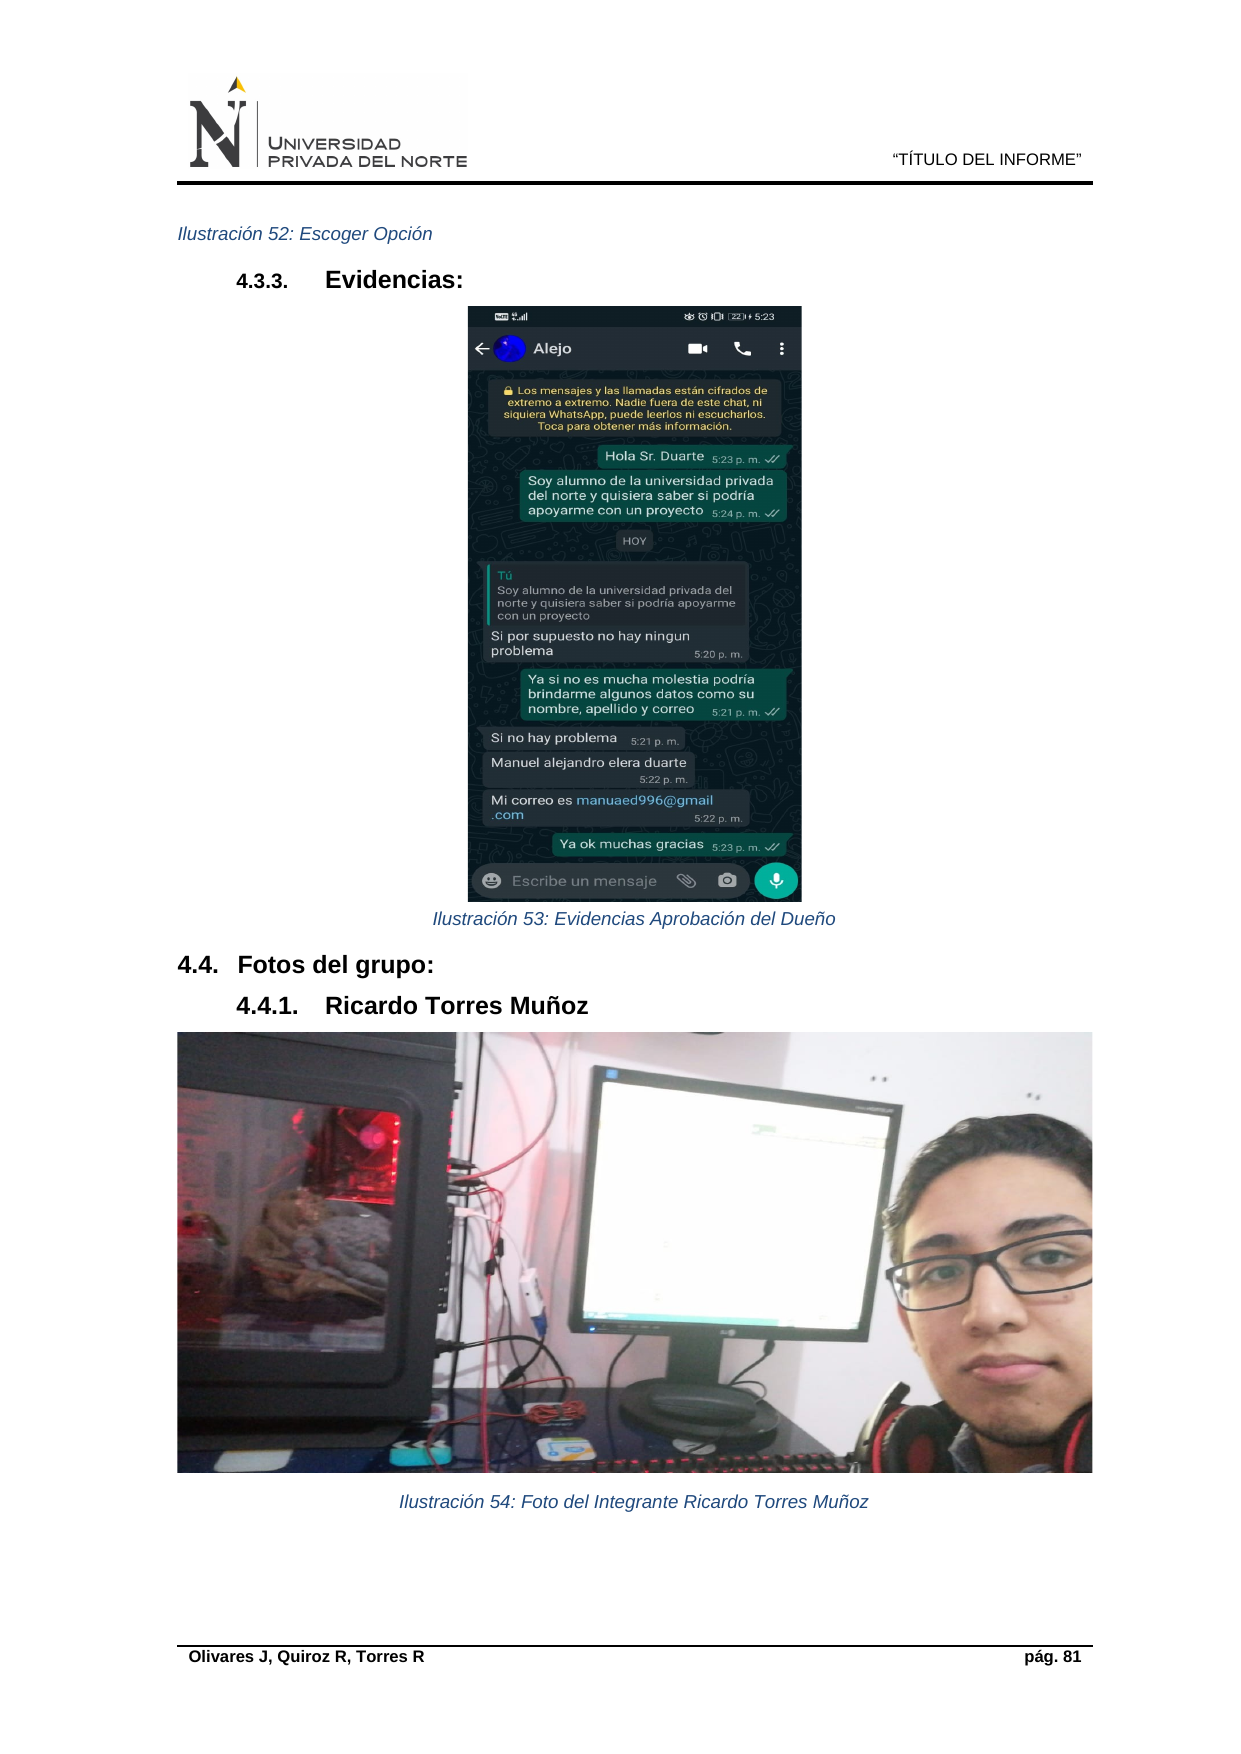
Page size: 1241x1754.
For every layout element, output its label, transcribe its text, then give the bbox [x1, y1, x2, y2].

text Ilustración 52: Escoger Opción [177, 223, 1092, 244]
subtitle Ricardo Torres Muñoz [236, 991, 1092, 1020]
subtitle Fotos del grupo: [177, 950, 1092, 979]
text Ilustración 53: Evidencias Aprobación del Dueño [177, 908, 1092, 929]
picture [177, 1032, 1093, 1473]
text Ilustración 54: Foto del Integrante Ricardo Torres Muñoz [177, 1491, 1092, 1513]
subtitle Evidencias: [236, 265, 1092, 294]
picture [188, 73, 469, 169]
picture [467, 306, 802, 902]
